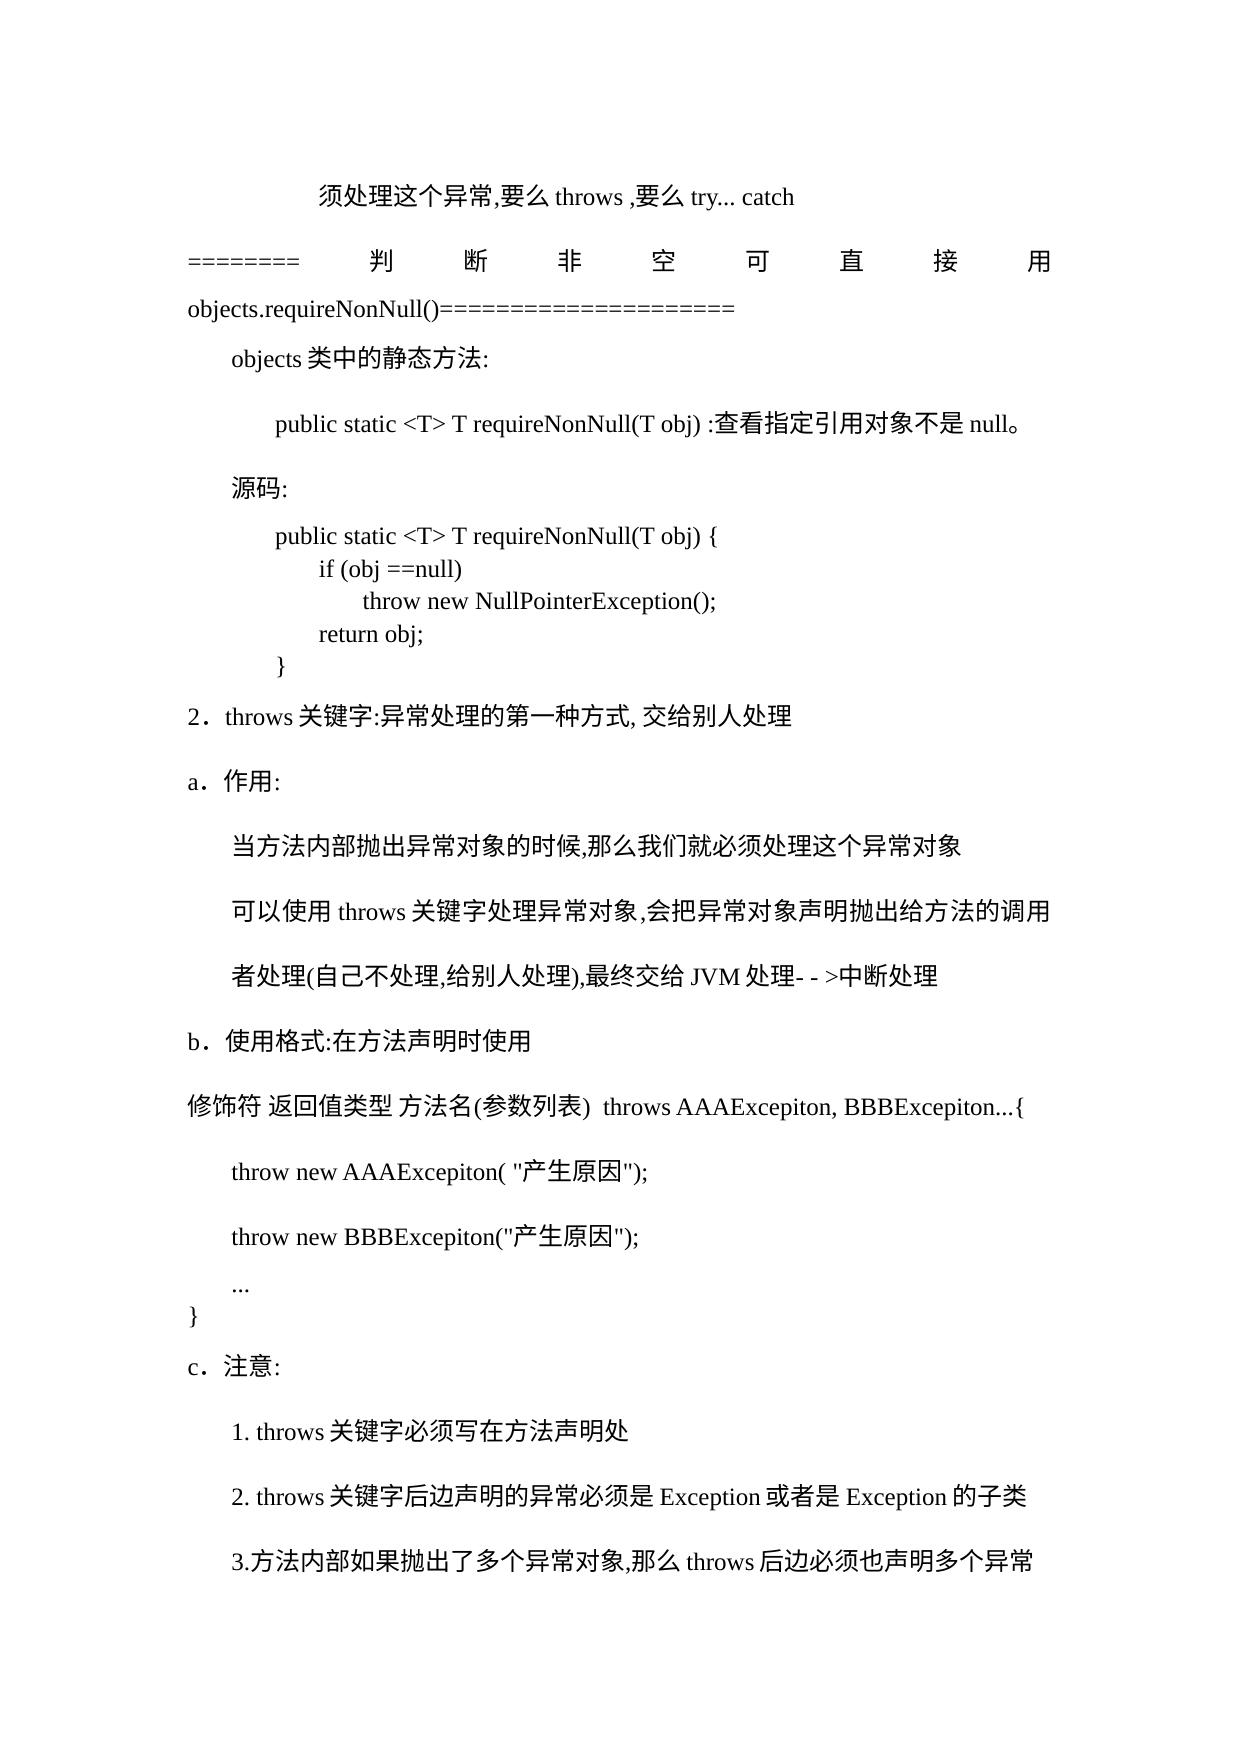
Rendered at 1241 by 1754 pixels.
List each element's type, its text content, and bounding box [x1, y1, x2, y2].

text return obj; [275, 617, 1053, 649]
text throw new AAAExcepiton( "产生原因"); [187, 1137, 1053, 1202]
text objects类中的静态方法: [187, 324, 1053, 389]
text throw new NullPointerException(); [319, 584, 1053, 617]
text 2．throws关键字:异常处理的第一种方式, 交给别人处理 [187, 682, 1053, 747]
text public static <T> T requireNonNull(T obj) { [231, 519, 1053, 552]
text ========判断非空可直接用objects.requireNonNull()===================== [187, 227, 1053, 324]
text if (obj ==null) [275, 552, 1053, 584]
text } [187, 649, 1053, 682]
text throw new BBBExcepiton("产生原因"); [187, 1202, 1053, 1267]
text a．作用: [187, 747, 1053, 812]
text 可以使用throws关键字处理异常对象,会把异常对象声明抛出给方法的调用者处理(自己不处理,给别人处理),最终交给JVM处理- - >中断处理 [231, 877, 1053, 1007]
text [319, 162, 1053, 227]
text b．使用格式:在方法声明时使用 [187, 1007, 1053, 1072]
text 3.方法内部如果抛出了多个异常对象,那么throws后边必须也声明多个异常 [187, 1527, 1053, 1592]
text } [187, 1299, 1053, 1332]
text ... [187, 1267, 1053, 1299]
text public static <T> T requireNonNull(T obj) :查看指定引用对象不是null。 [231, 389, 1053, 454]
text 源码: [187, 454, 1053, 519]
text 当方法内部抛出异常对象的时候,那么我们就必须处理这个异常对象 [187, 812, 1053, 877]
text c．注意: [187, 1332, 1053, 1397]
text 1. throws关键字必须写在方法声明处 [187, 1397, 1053, 1462]
text 修饰符 返回值类型 方法名(参数列表) throws AAAExcepiton, BBBExcepiton...{ [187, 1072, 1053, 1137]
text 2. throws关键字后边声明的异常必须是Exception或者是Exception的子类 [187, 1462, 1053, 1527]
